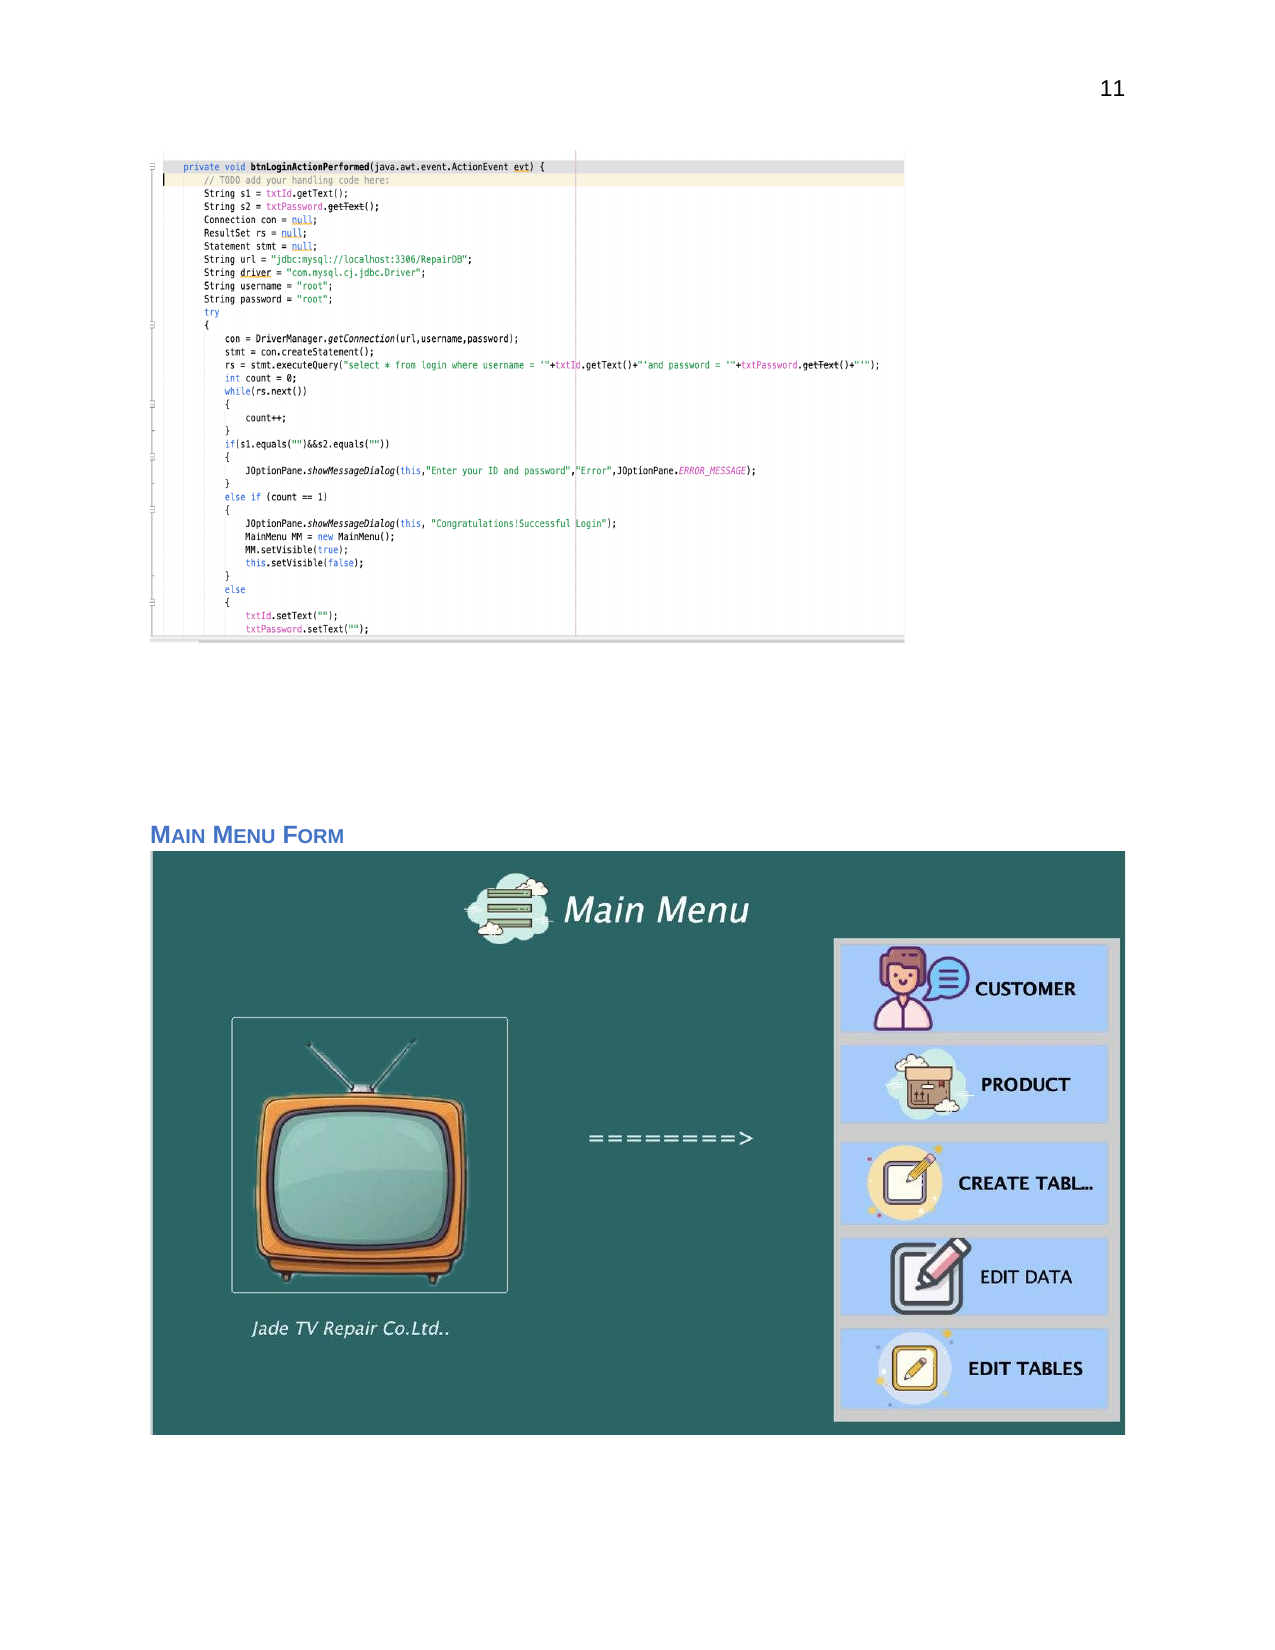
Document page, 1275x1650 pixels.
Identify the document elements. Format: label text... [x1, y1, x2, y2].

picture [150, 150, 905, 643]
subtitle Main Menu Form [150, 821, 1125, 849]
picture [150, 851, 1125, 1435]
